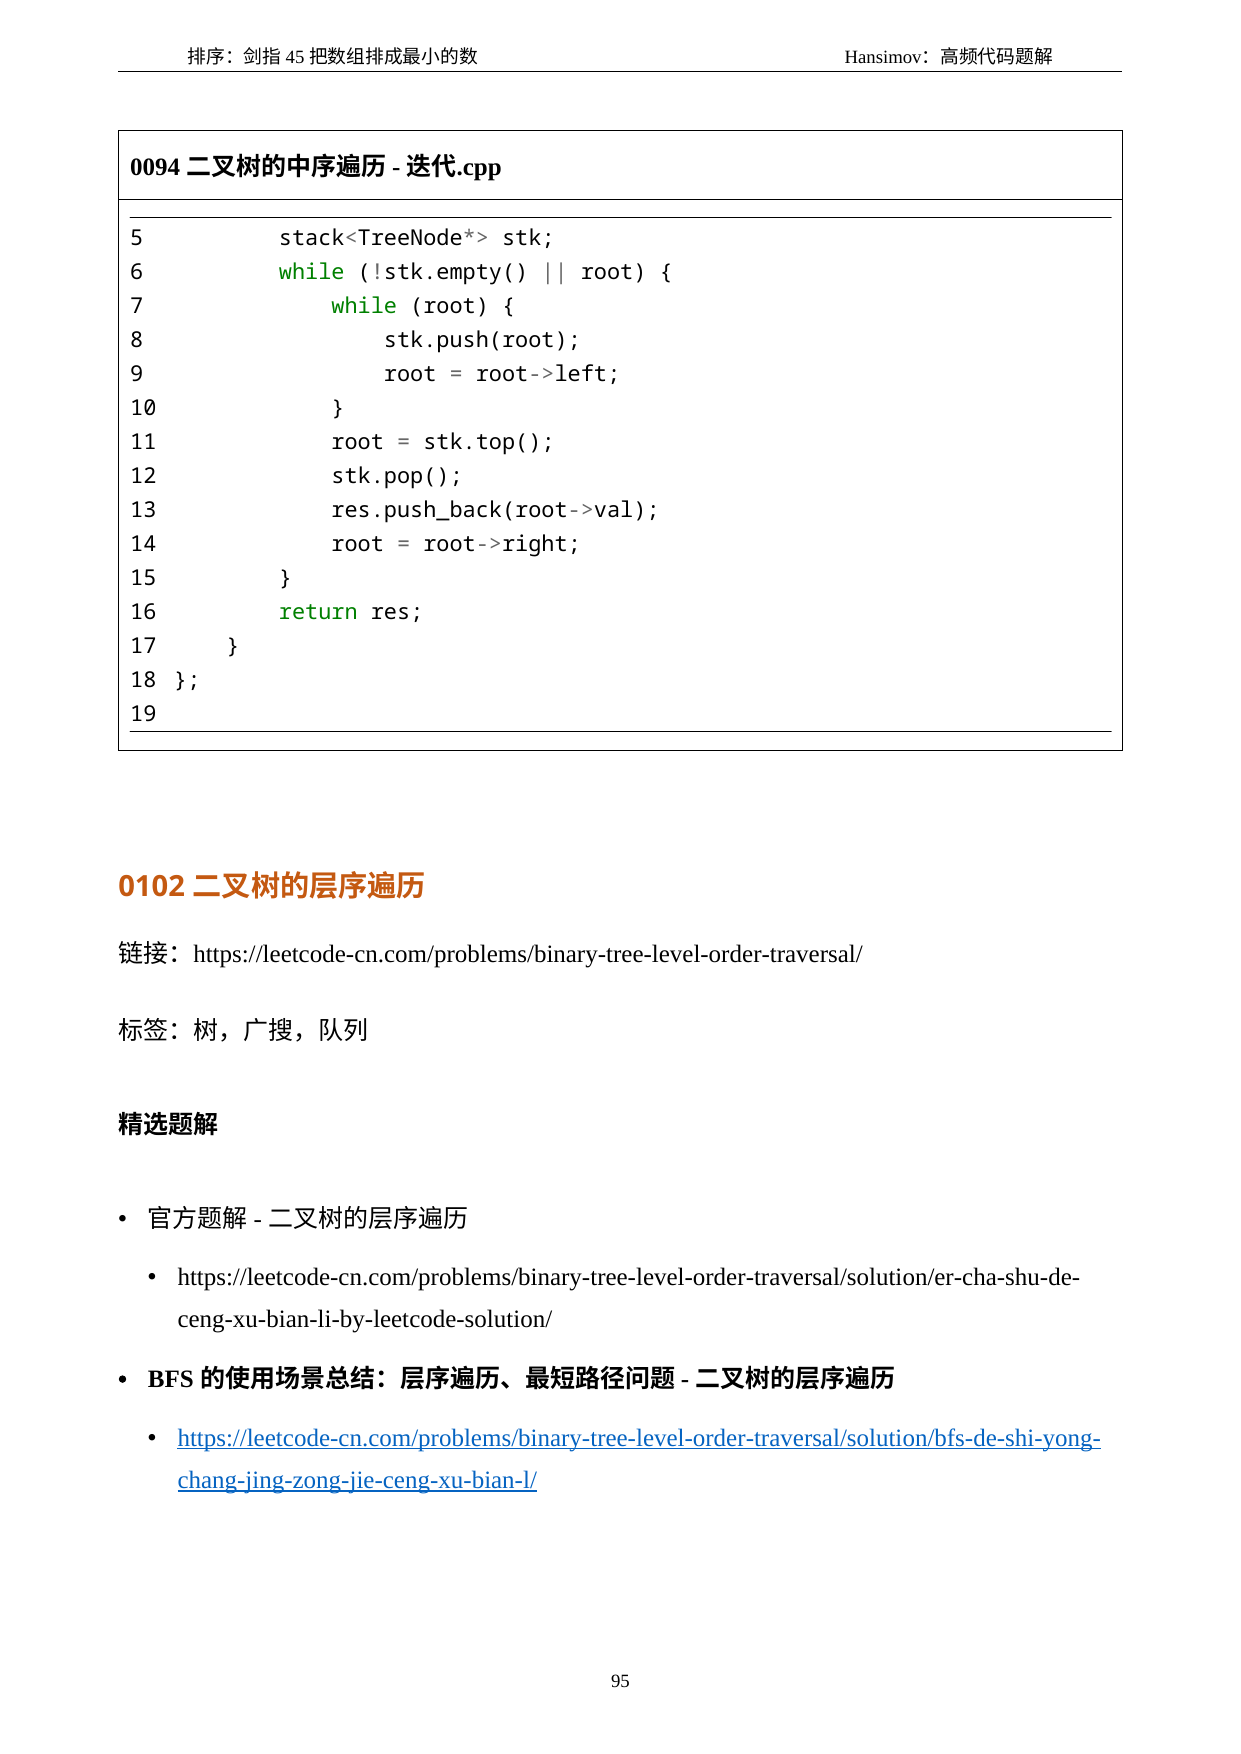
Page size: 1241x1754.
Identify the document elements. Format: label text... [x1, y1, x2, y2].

subtitle 精选题解 [118, 1089, 1097, 1157]
text BFS 的使用场景总结：层序遍历、最短路径问题 - 二叉树的层序遍历 [118, 1343, 1122, 1411]
table_header 0094 二叉树的中序遍历 - 迭代.cpp [119, 131, 1122, 199]
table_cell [119, 200, 1122, 749]
text 链接：https://leetcode-cn.com/problems/binary-tree-level-order-traversal/ [118, 918, 1122, 986]
text 标签：树，广搜，队列 [118, 995, 1122, 1063]
text https://leetcode-cn.com/problems/binary-tree-level-order-traversal/solution/er-cha-shu-de-ceng-xu-bian-li-by-leetcode-solution/ [148, 1259, 1122, 1336]
text 官方题解 - 二叉树的层序遍历 [118, 1183, 1122, 1251]
subtitle 0102 二叉树的层序遍历 [118, 850, 1097, 918]
text https://leetcode-cn.com/problems/binary-tree-level-order-traversal/solution/bfs-de-shi-yong-chang-jing-zong-jie-ceng-xu-bian-l/ [148, 1420, 1122, 1496]
